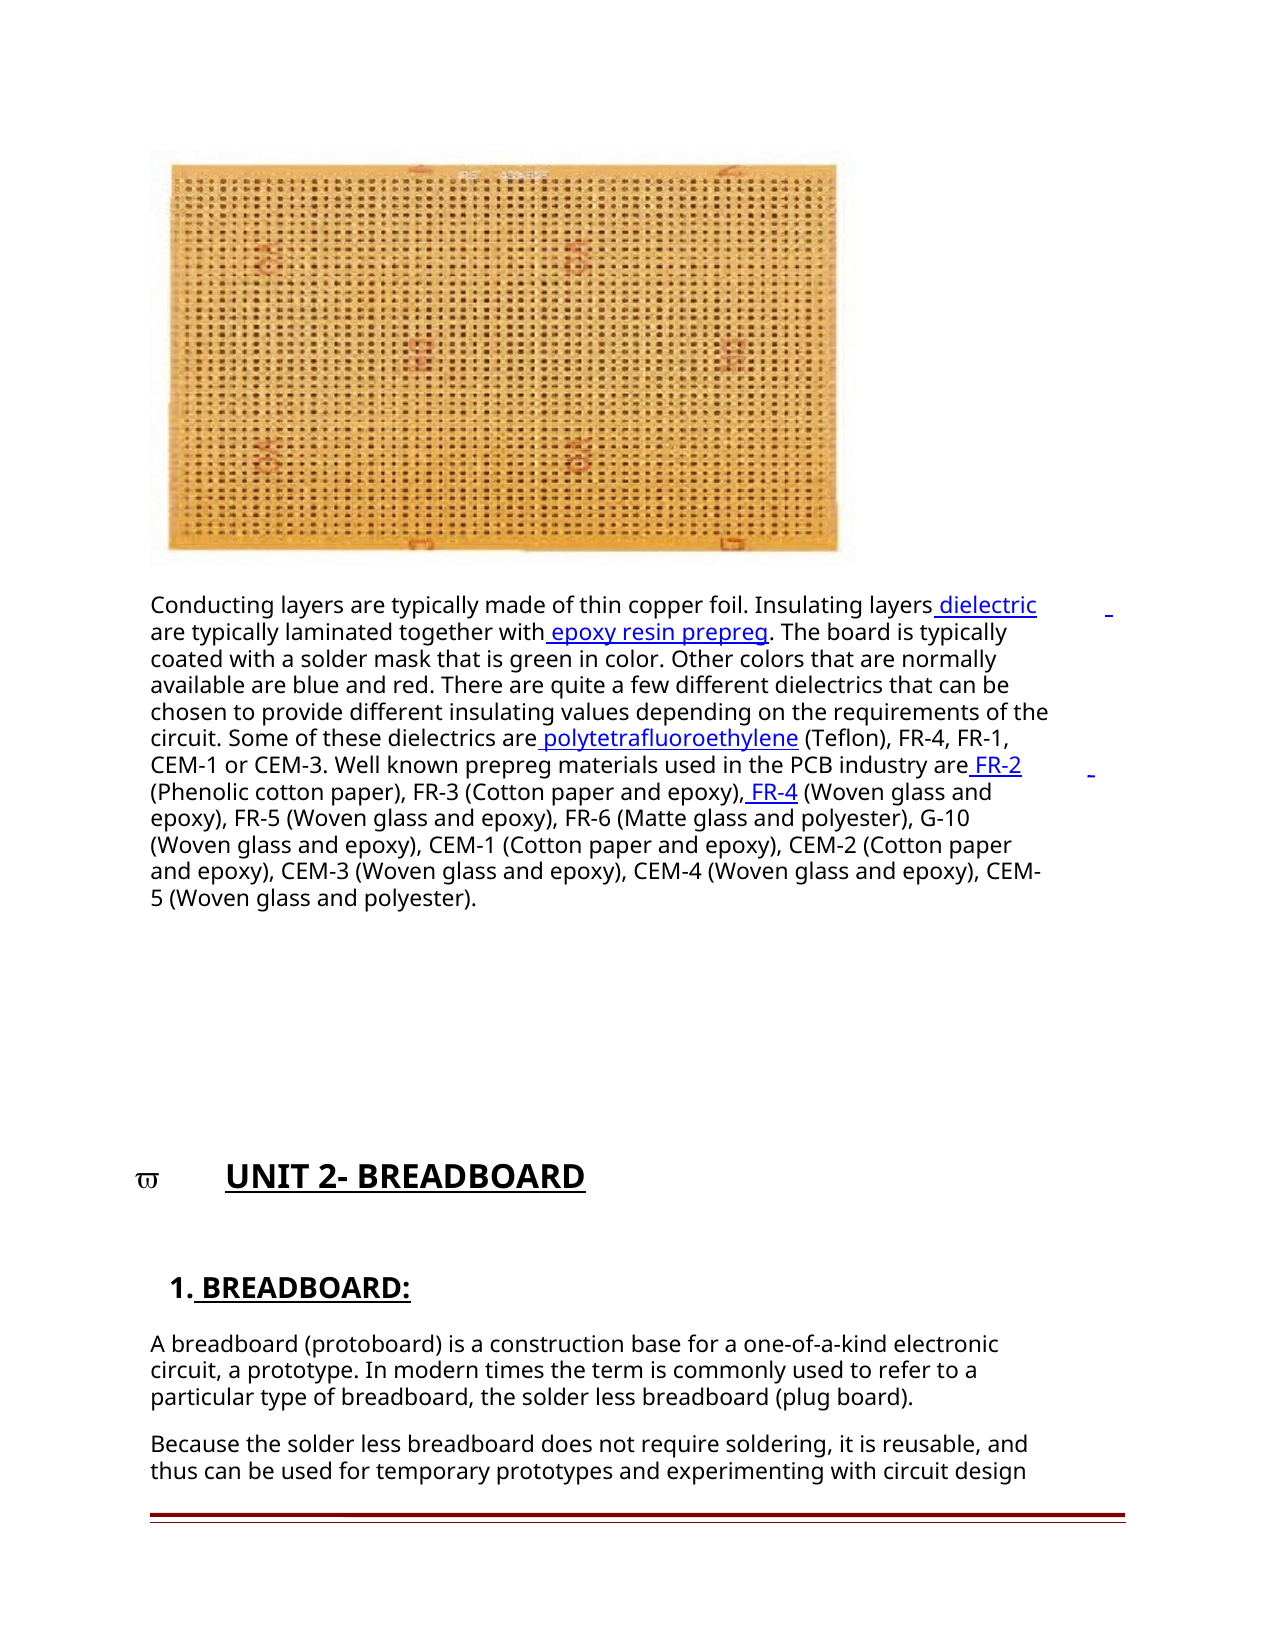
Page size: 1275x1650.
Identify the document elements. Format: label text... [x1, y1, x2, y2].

text coated with a solder mask that is green in color. Other colors that are normally [150, 646, 1275, 672]
text thus can be used for temporary prototypes and experimenting with circuit design [150, 1458, 1275, 1485]
text  [135, 1162, 224, 1195]
text epoxy), FR-5 (Woven glass and epoxy), FR-6 (Matte glass and polyester), G-10 [150, 805, 1275, 832]
picture [147, 148, 857, 566]
text Conducting layers are typically made of thin copper foil. Insulating layers dielectric [150, 593, 1275, 619]
text 5 (Woven glass and polyester). [150, 885, 1275, 912]
text chosen to provide different insulating values depending on the requirements of the [150, 699, 1275, 726]
text (Phenolic cotton paper), FR-3 (Cotton paper and epoxy), FR-4 (Woven glass and [150, 779, 1275, 805]
text circuit, a prototype. In modern times the term is commonly used to refer to a [150, 1358, 1275, 1384]
text and epoxy), CEM-3 (Woven glass and epoxy), CEM-4 (Woven glass and epoxy), CEM- [150, 858, 1275, 885]
text are typically laminated together with epoxy resin prepreg. The board is typically [150, 619, 1275, 646]
text A breadboard (protoboard) is a construction base for a one-of-a-kind electronic [150, 1331, 1275, 1358]
text UNIT 2- BREADBOARD [225, 1157, 1275, 1196]
text CEM-1 or CEM-3. Well known prepreg materials used in the PCB industry are FR-2 [150, 752, 1275, 779]
text Because the solder less breadboard does not require soldering, it is reusable, and [150, 1432, 1275, 1458]
text available are blue and red. There are quite a few different dielectrics that can be [150, 672, 1275, 699]
text 1. BREADBOARD: [169, 1271, 1275, 1305]
text circuit. Some of these dielectrics are polytetrafluoroethylene (Teflon), FR-4, FR-1, [150, 726, 1275, 752]
text particular type of breadboard, the solder less breadboard (plug board). [150, 1384, 1275, 1411]
text (Woven glass and epoxy), CEM-1 (Cotton paper and epoxy), CEM-2 (Cotton paper [150, 832, 1275, 858]
